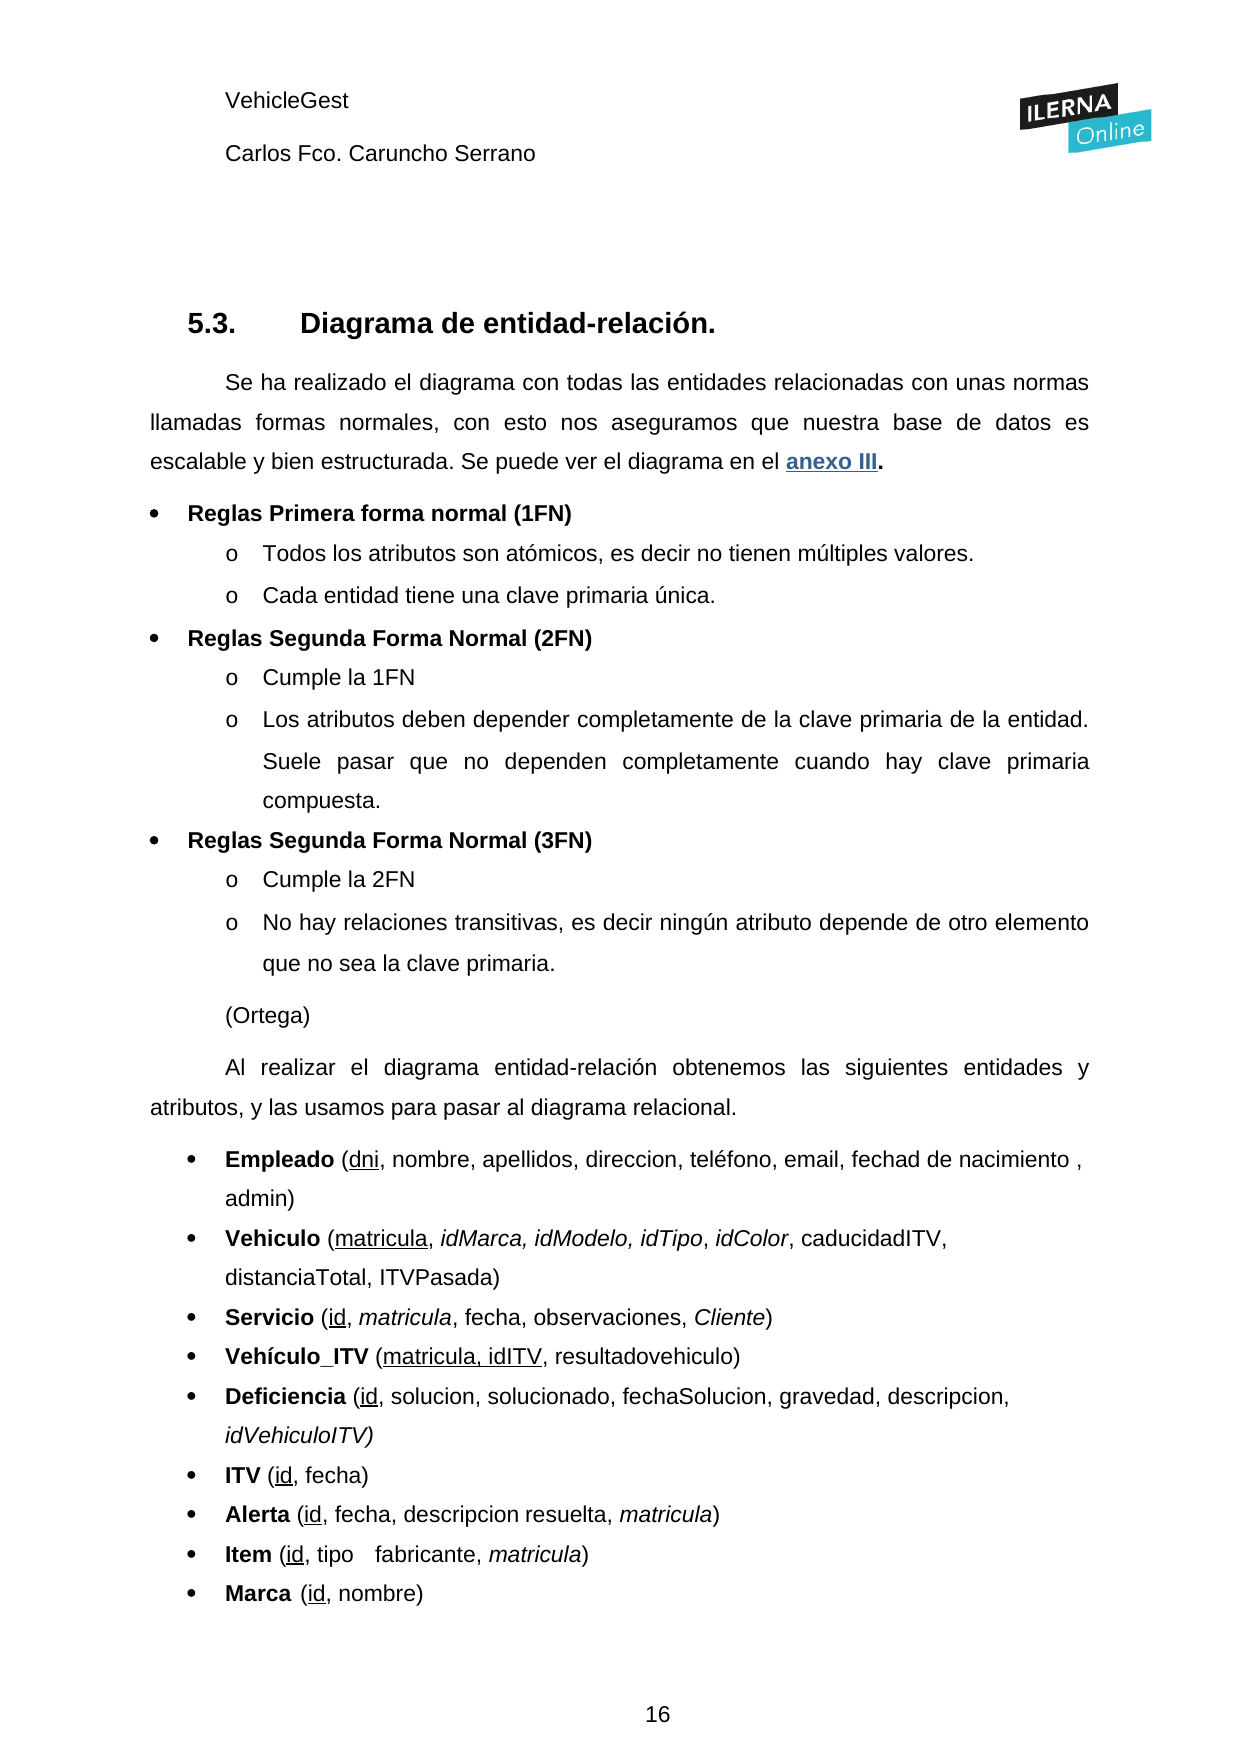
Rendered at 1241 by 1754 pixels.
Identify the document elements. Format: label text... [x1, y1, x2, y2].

list Cumple la 1FN [225, 664, 1090, 692]
list Cumple la 2FN [225, 866, 1090, 895]
list Los atributos deben depender completamente de la clave primaria de la entidad. Suele pasar que no dependen completamente cuando hay clave primaria compuesta. [225, 706, 1090, 814]
picture [1020, 83, 1152, 153]
list Marca (id, nombre) [187, 1580, 1090, 1606]
list Reglas Segunda Forma Normal (3FN) [150, 827, 1090, 853]
list No hay relaciones transitivas, es decir ningún atributo depende de otro elemento que no sea la clave primaria. [225, 909, 1090, 977]
text Se ha realizado el diagrama con todas las entidades relacionadas con unas normas llamadas formas normales, con esto nos aseguramos que nuestra base de datos es escalable y bien estructurada. Se puede ver el diagrama en el anexo III. [150, 369, 1090, 474]
list Vehículo_ITV (matricula, idITV, resultadovehiculo) [187, 1343, 1090, 1369]
list Vehiculo (matricula, idMarca, idModelo, idTipo, idColor, caducidadITV, distanciaTotal, ITVPasada) [187, 1225, 1090, 1291]
list Reglas Primera forma normal (1FN) [150, 500, 1090, 526]
list Deficiencia (id, solucion, solucionado, fechaSolucion, gravedad, descripcion, idVehiculoITV) [187, 1383, 1090, 1448]
list Servicio (id, matricula, fecha, observaciones, Cliente) [187, 1304, 1090, 1330]
list Cada entidad tiene una clave primaria única. [225, 582, 1090, 610]
list Item (id, tipo fabricante, matricula) [187, 1541, 1090, 1567]
text Al realizar el diagrama entidad-relación obtenemos las siguientes entidades y atributos, y las usamos para pasar al diagrama relacional. [150, 1054, 1090, 1120]
list Alerta (id, fecha, descripcion resuelta, matricula) [187, 1501, 1090, 1527]
subtitle Diagrama de entidad-relación. [187, 306, 1090, 340]
list Todos los atributos son atómicos, es decir no tienen múltiples valores. [225, 539, 1090, 568]
list Reglas Segunda Forma Normal (2FN) [150, 624, 1090, 651]
list ITV (id, fecha) [187, 1462, 1090, 1488]
list Empleado (dni, nombre, apellidos, direccion, teléfono, email, fechad de nacimiento , admin) [187, 1146, 1090, 1212]
